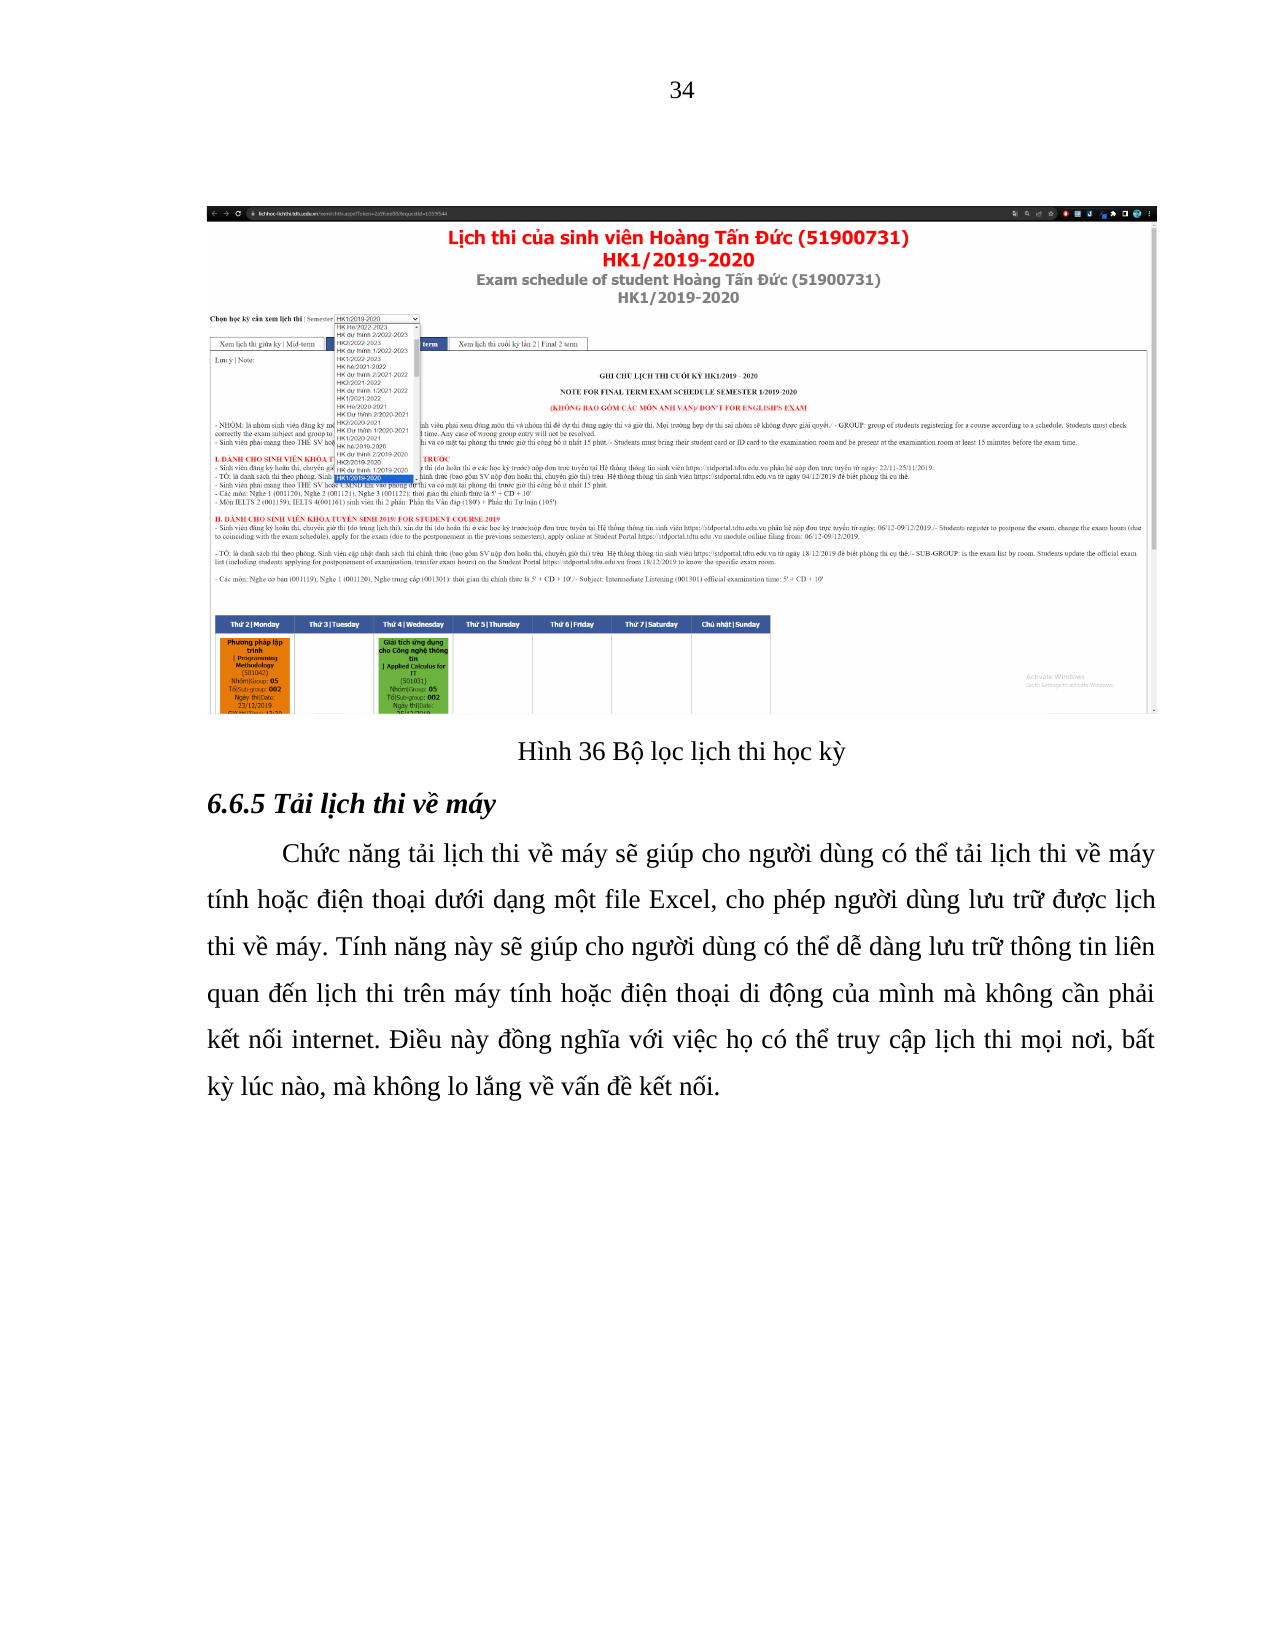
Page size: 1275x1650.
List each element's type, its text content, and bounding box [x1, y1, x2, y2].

text 6.6.5 Tải lịch thi về máy [207, 787, 1157, 820]
text Hình 36 Bộ lọc lịch thi học kỳ [207, 734, 1157, 766]
picture [206, 206, 1157, 714]
text Chức năng tải lịch thi về máy sẽ giúp cho người dùng có thể tải lịch thi về máy tính hoặc điện thoại dưới dạng một file Excel, cho phép người dùng lưu trữ được lịch thi về máy. Tính năng này sẽ giúp cho người dùng có thể dễ dàng lưu trữ thông tin liên quan đến lịch thi trên máy tính hoặc điện thoại di động của mình mà không cần phải kết nối internet. Điều này đồng nghĩa với việc họ có thể truy cập lịch thi mọi nơi, bất kỳ lúc nào, mà không lo lắng về vấn đề kết nối. [207, 837, 1157, 1101]
